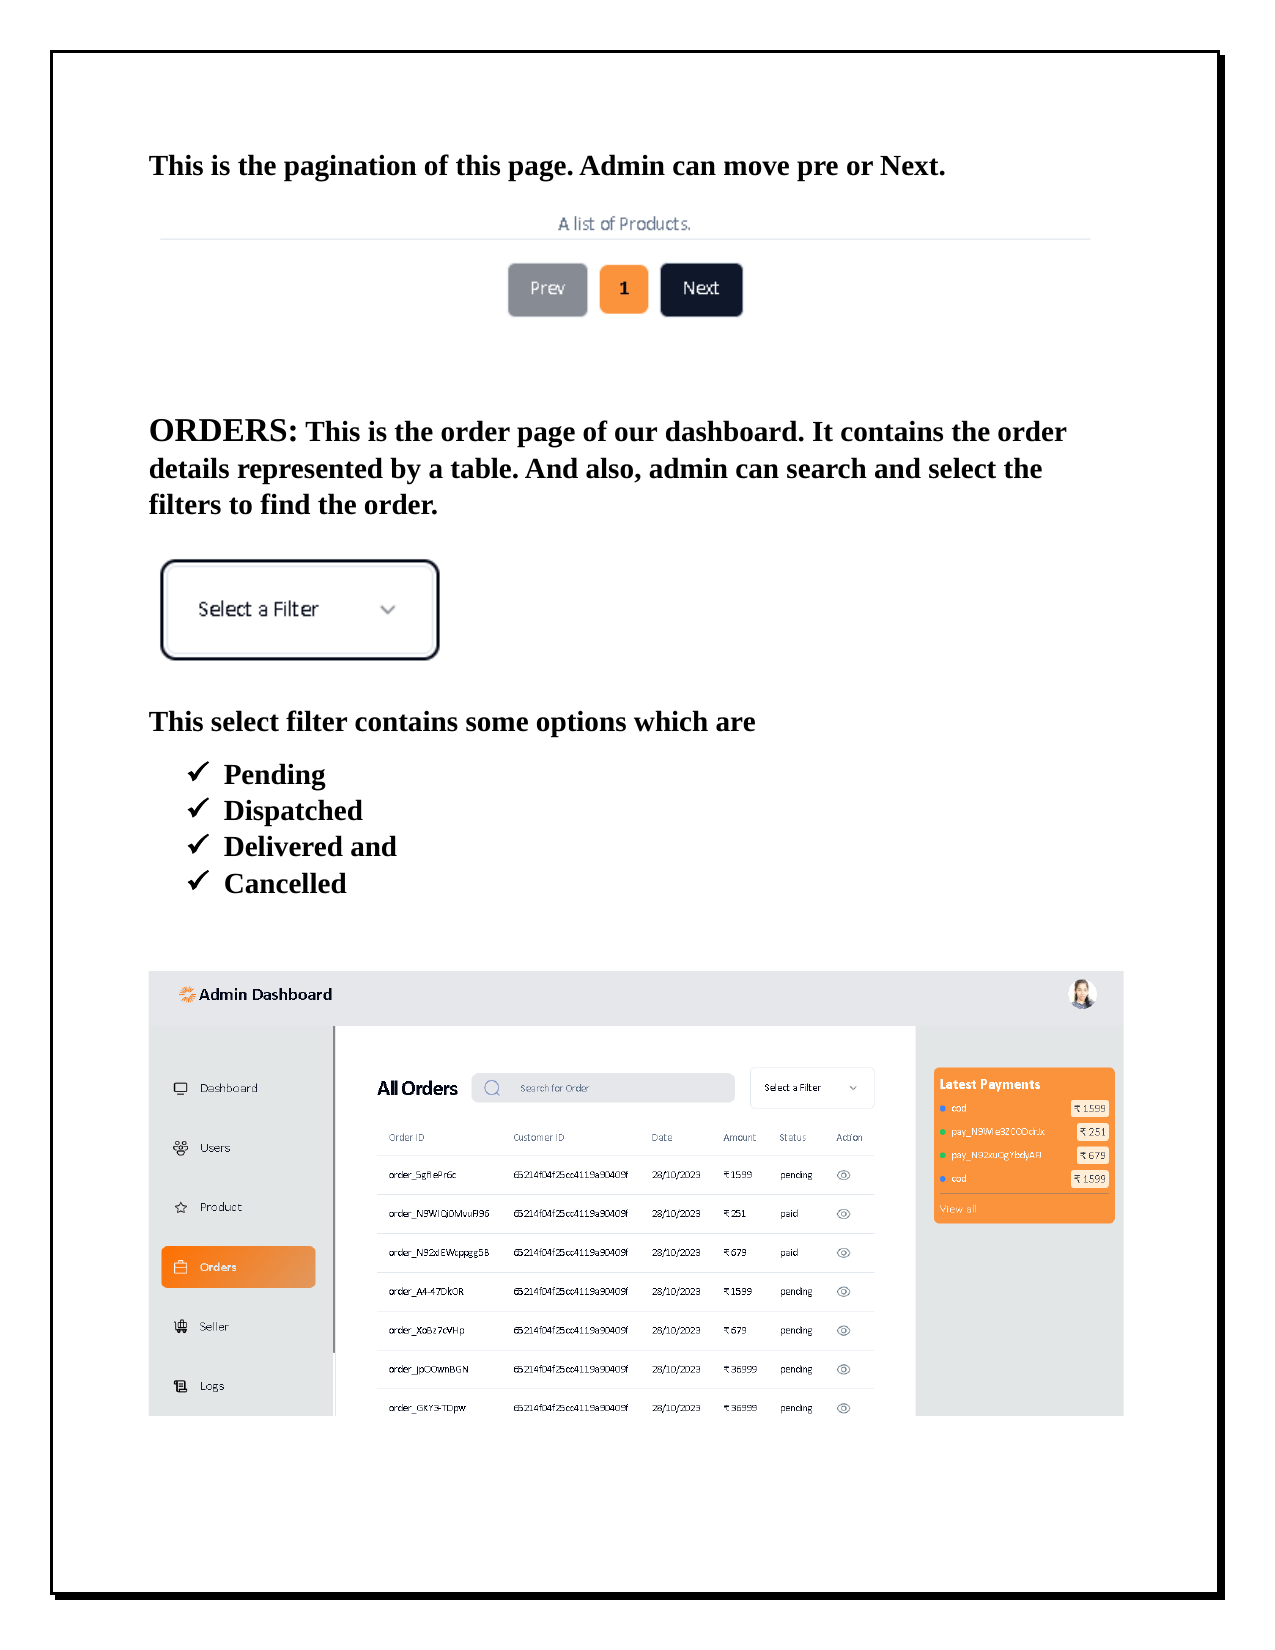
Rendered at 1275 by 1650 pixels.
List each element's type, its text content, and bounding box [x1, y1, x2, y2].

picture [148, 540, 465, 686]
list Pending [186, 757, 1122, 791]
text This select filter contains some options which are [148, 704, 1122, 738]
text ORDERS: This is the order page of our dashboard. It contains the order details represented by a table. And also, admin can search and select the filters to find the order. [148, 410, 1122, 521]
list Cancelled [186, 866, 1122, 899]
list Dispatched [186, 793, 1122, 827]
text This is the pagination of this page. Admin can move pre or Next. [148, 148, 1122, 182]
picture [148, 201, 1124, 339]
picture [148, 971, 1124, 1416]
list Delivered and [186, 829, 1122, 863]
